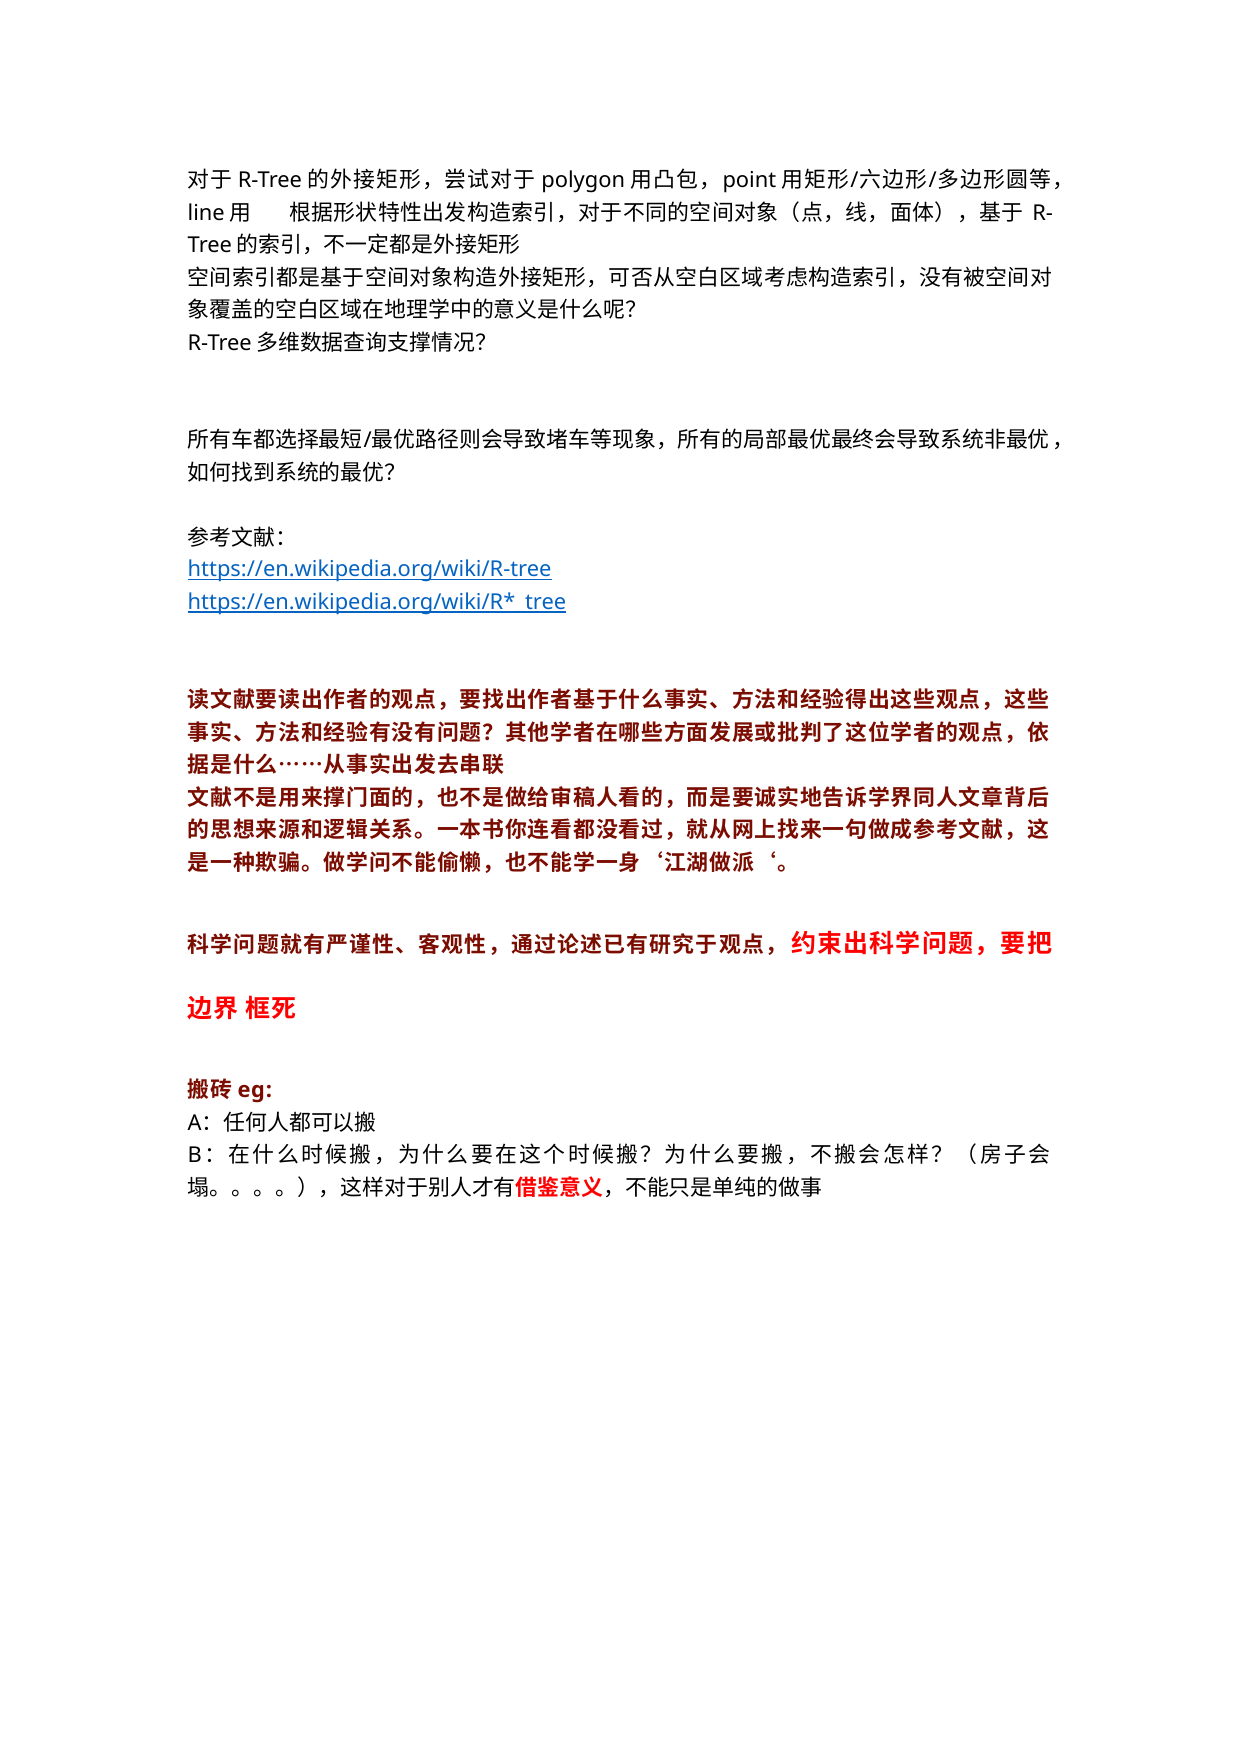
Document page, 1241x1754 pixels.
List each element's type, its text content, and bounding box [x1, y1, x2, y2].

text R-Tree多维数据查询支撑情况？ [187, 324, 1053, 357]
text https://en.wikipedia.org/wiki/R-tree [187, 552, 1053, 584]
text 搬砖eg: A：任何人都可以搬 [187, 1072, 1053, 1137]
text https://en.wikipedia.org/wiki/R*_tree [187, 584, 1053, 617]
text 文献不是用来撑门面的，也不是做给审稿人看的，而是要诚实地告诉学界同人文章背后的思想来源和逻辑关系。一本书你连看都没看过，就从网上找来一句做成参考文献，这是一种欺骗。做学问不能偷懒，也不能学一身‘江湖做派‘。 [187, 779, 1053, 877]
text 参考文献： [187, 519, 1053, 552]
text B：在什么时候搬，为什么要在这个时候搬？为什么要搬，不搬会怎样？（房子会塌。。。。），这样对于别人才有借鉴意义，不能只是单纯的做事 [187, 1137, 1053, 1202]
text 所有车都选择最短/最优路径则会导致堵车等现象，所有的局部最优最终会导致系统非最优，如何找到系统的最优？ [187, 422, 1053, 487]
text 空间索引都是基于空间对象构造外接矩形，可否从空白区域考虑构造索引，没有被空间对象覆盖的空白区域在地理学中的意义是什么呢？ [187, 259, 1053, 324]
text 对于R-Tree的外接矩形，尝试对于polygon用凸包，point用矩形/六边形/多边形圆等，line用 根据形状特性出发构造索引，对于不同的空间对象（点，线，面体），基于R-Tree的索引，不一定都是外接矩形 [187, 162, 1053, 259]
text 科学问题就有严谨性、客观性，通过论述已有研究于观点，约束出科学问题，要把边界 框死 [187, 909, 1053, 1039]
text 读文献要读出作者的观点，要找出作者基于什么事实、方法和经验得出这些观点，这些事实、方法和经验有没有问题？其他学者在哪些方面发展或批判了这位学者的观点，依据是什么……从事实出发去串联 [187, 682, 1053, 779]
